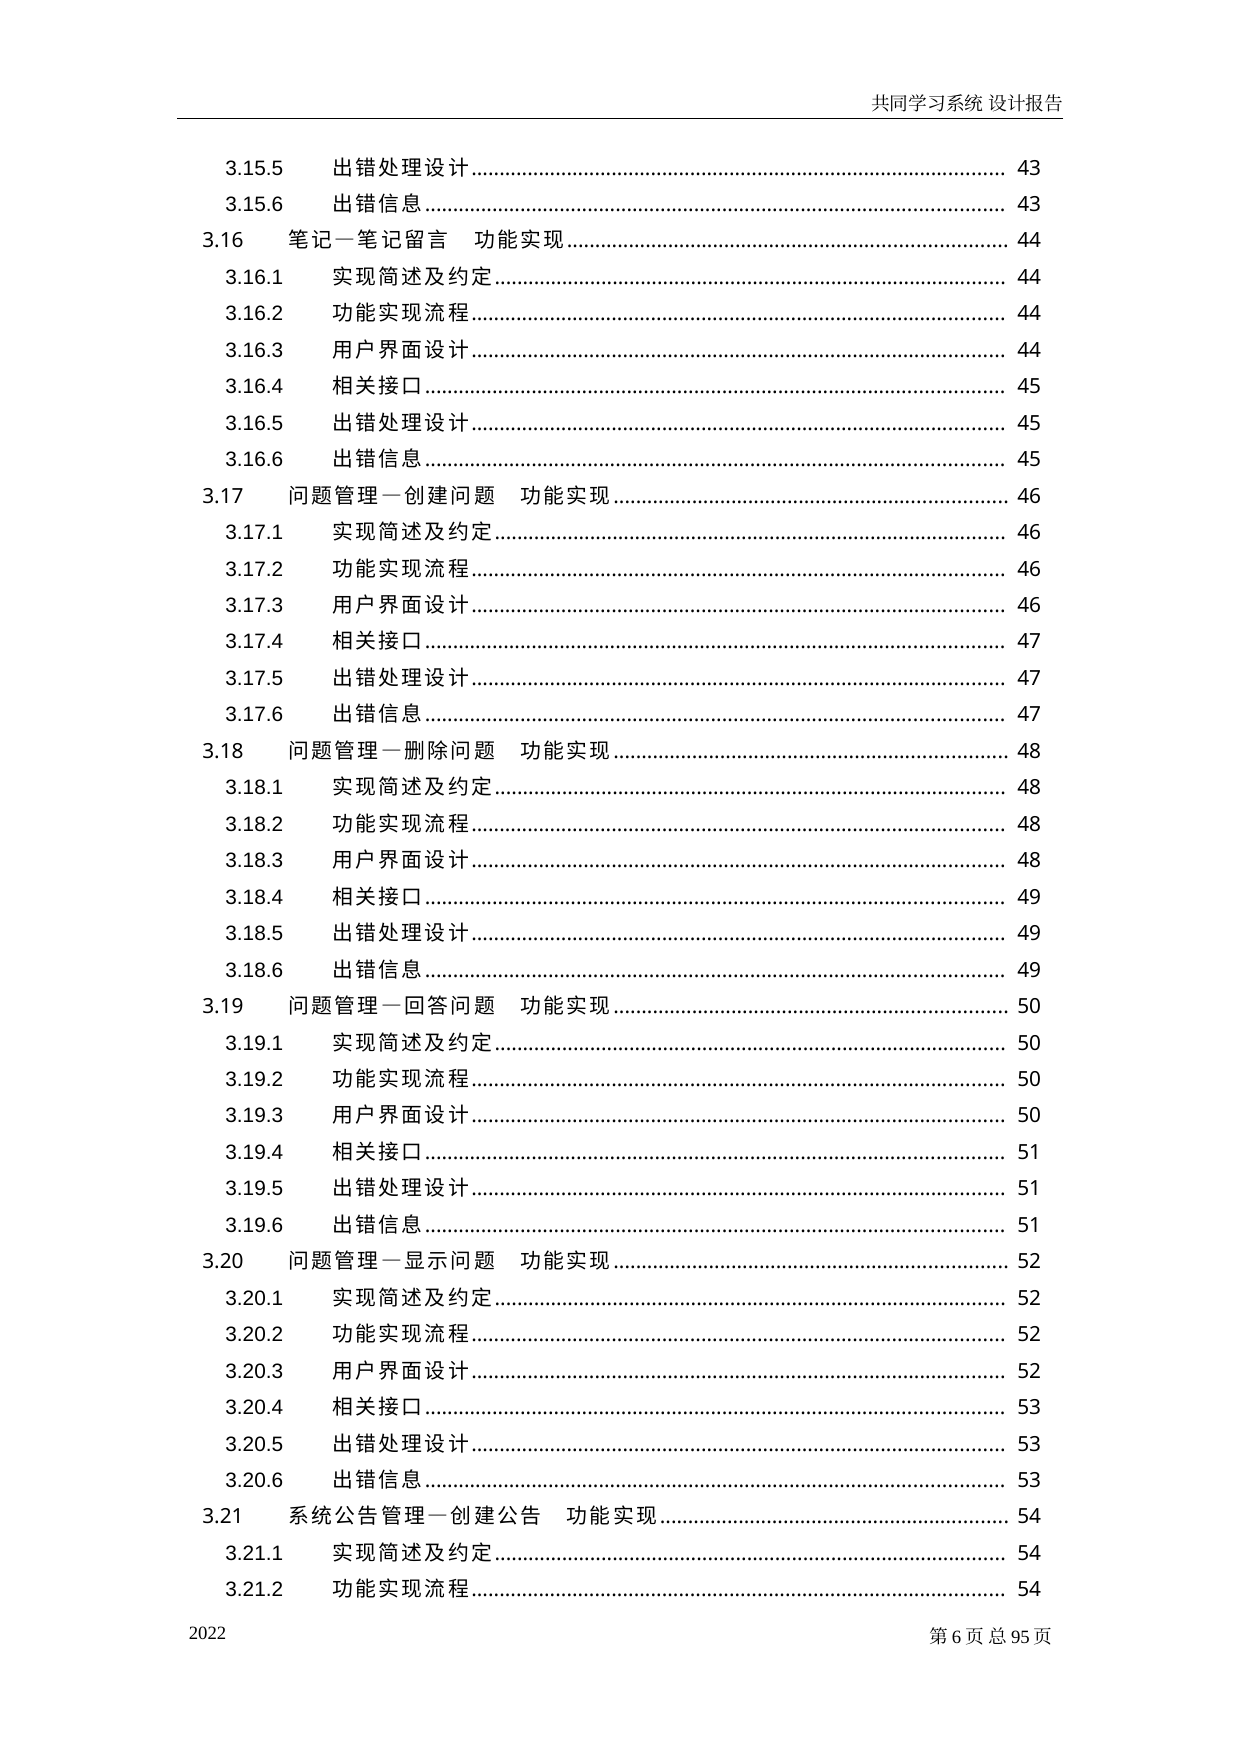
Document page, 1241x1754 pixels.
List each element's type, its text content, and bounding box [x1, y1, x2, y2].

text 3.19.2 功能实现流程 50 [222, 1059, 1061, 1096]
text 3.17.3 用户界面设计 46 [222, 585, 1061, 622]
text 3.19 问题管理—回答问题 功能实现 50 [201, 986, 1061, 1023]
text 3.17.5 出错处理设计 47 [222, 658, 1061, 695]
text 3.20.4 相关接口 53 [222, 1387, 1061, 1424]
text 3.17.2 功能实现流程 46 [222, 549, 1061, 585]
text 3.17.4 相关接口 47 [222, 622, 1061, 658]
text 3.20.3 用户界面设计 52 [222, 1351, 1061, 1387]
text 3.18.3 用户界面设计 48 [222, 841, 1061, 877]
text 3.20.6 出错信息 53 [222, 1460, 1061, 1497]
text 3.20.5 出错处理设计 53 [222, 1424, 1061, 1460]
text 3.19.1 实现简述及约定 50 [222, 1023, 1061, 1059]
text 3.16.5 出错处理设计 45 [222, 403, 1061, 439]
text 3.19.6 出错信息 51 [222, 1205, 1061, 1242]
text 3.16.2 功能实现流程 44 [222, 294, 1061, 330]
text 3.19.4 相关接口 51 [222, 1132, 1061, 1169]
text 3.15.6 出错信息 43 [222, 184, 1061, 221]
text 3.17 问题管理—创建问题 功能实现 46 [201, 476, 1061, 512]
text 3.21 系统公告管理—创建公告 功能实现 54 [201, 1497, 1061, 1533]
text 3.18 问题管理—删除问题 功能实现 48 [201, 731, 1061, 768]
text 3.21.1 实现简述及约定 54 [222, 1533, 1061, 1570]
text 3.16.4 相关接口 45 [222, 367, 1061, 403]
text 3.17.1 实现简述及约定 46 [222, 512, 1061, 549]
text 3.19.3 用户界面设计 50 [222, 1096, 1061, 1132]
text 3.18.2 功能实现流程 48 [222, 804, 1061, 841]
text 3.15.5 出错处理设计 43 [222, 148, 1061, 184]
text 3.18.6 出错信息 49 [222, 950, 1061, 986]
text 3.19.5 出错处理设计 51 [222, 1169, 1061, 1205]
text 3.16.3 用户界面设计 44 [222, 330, 1061, 367]
text 3.18.5 出错处理设计 49 [222, 913, 1061, 950]
text 3.16 笔记—笔记留言 功能实现 44 [201, 221, 1061, 257]
text 3.18.1 实现简述及约定 48 [222, 768, 1061, 804]
text 3.21.2 功能实现流程 54 [222, 1570, 1061, 1606]
text 3.16.6 出错信息 45 [222, 439, 1061, 476]
text 3.20 问题管理—显示问题 功能实现 52 [201, 1242, 1061, 1278]
text 3.17.6 出错信息 47 [222, 695, 1061, 731]
text 3.16.1 实现简述及约定 44 [222, 257, 1061, 294]
text 3.18.4 相关接口 49 [222, 877, 1061, 913]
text 3.20.2 功能实现流程 52 [222, 1314, 1061, 1351]
text 3.20.1 实现简述及约定 52 [222, 1278, 1061, 1314]
